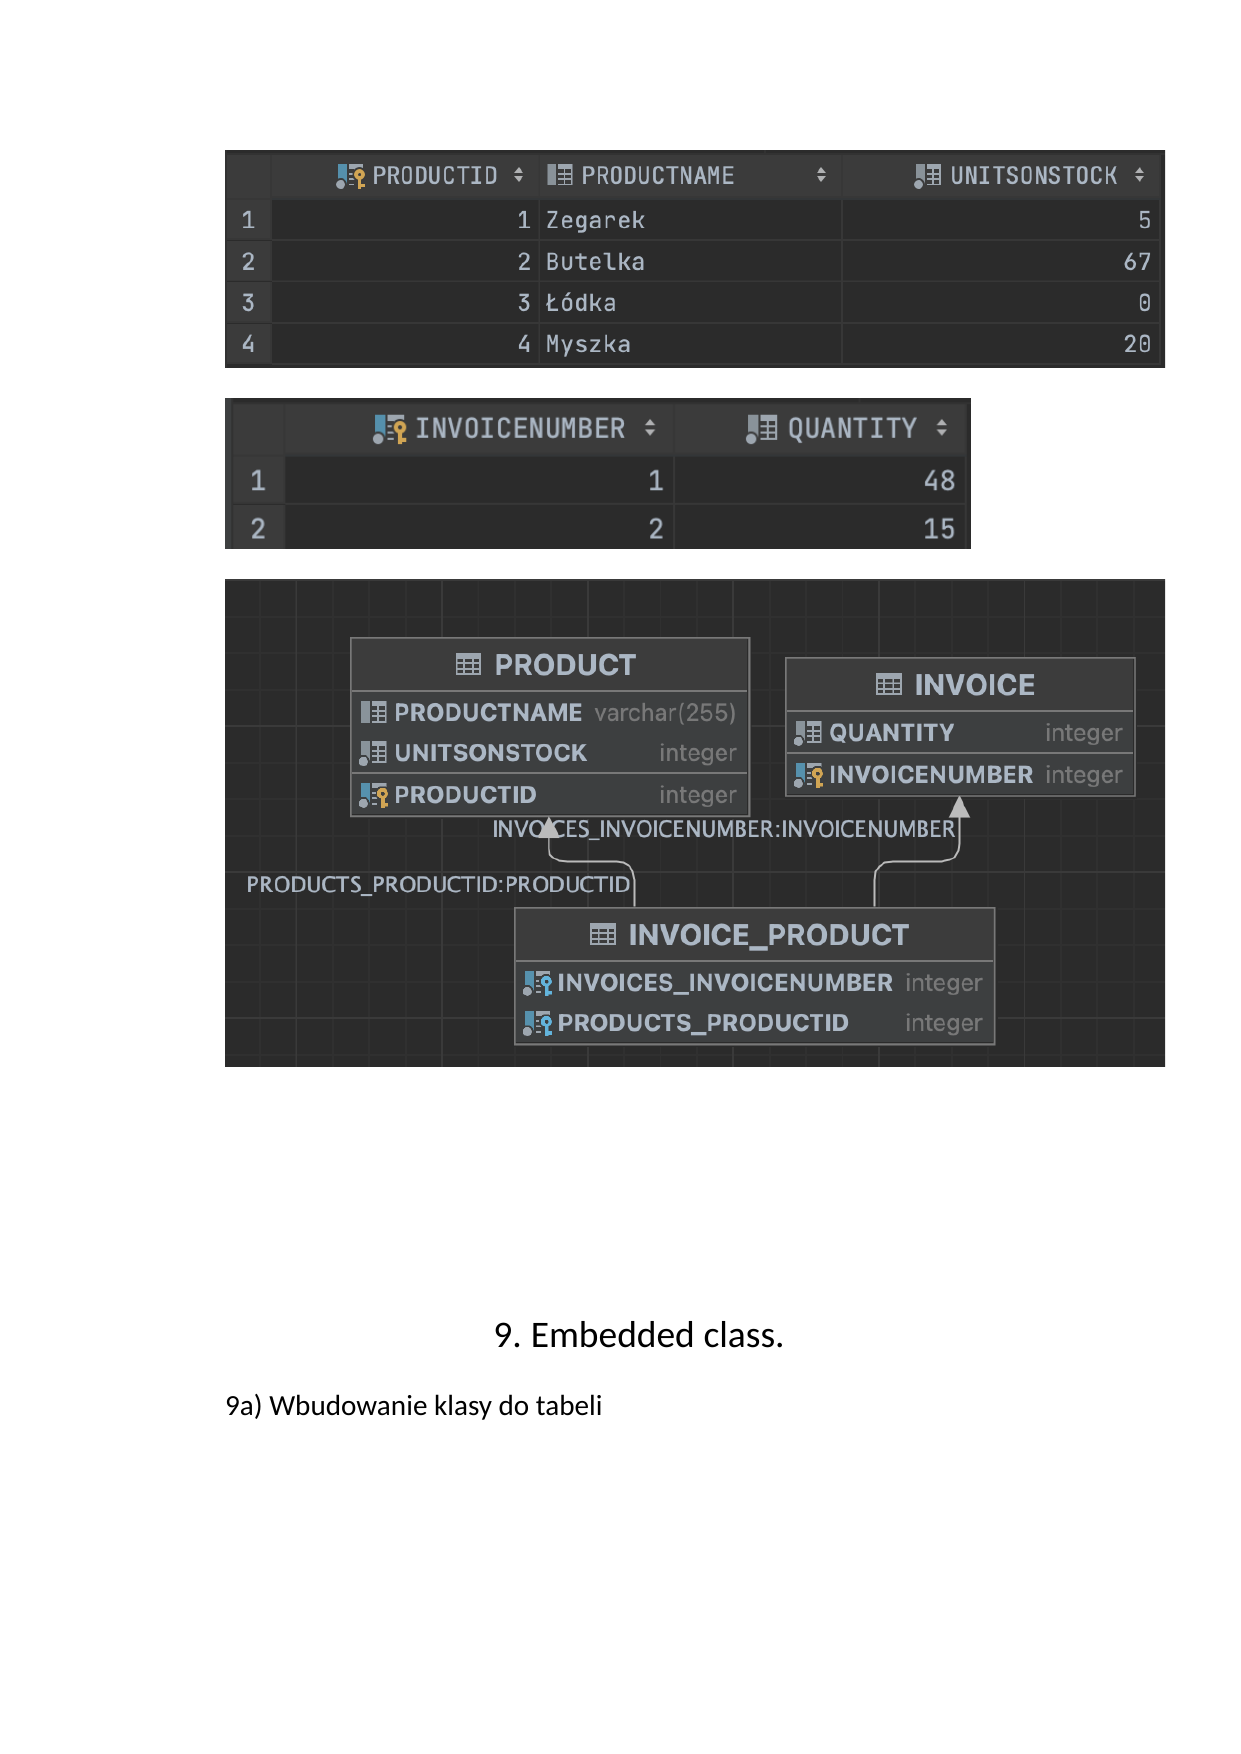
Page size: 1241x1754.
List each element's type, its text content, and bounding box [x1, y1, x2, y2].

picture [225, 150, 1166, 368]
picture [225, 579, 1166, 1067]
picture [225, 398, 971, 549]
list Embedded class. [187, 1311, 1090, 1356]
list 9a) Wbudowanie klasy do tabeli [225, 1387, 1090, 1423]
